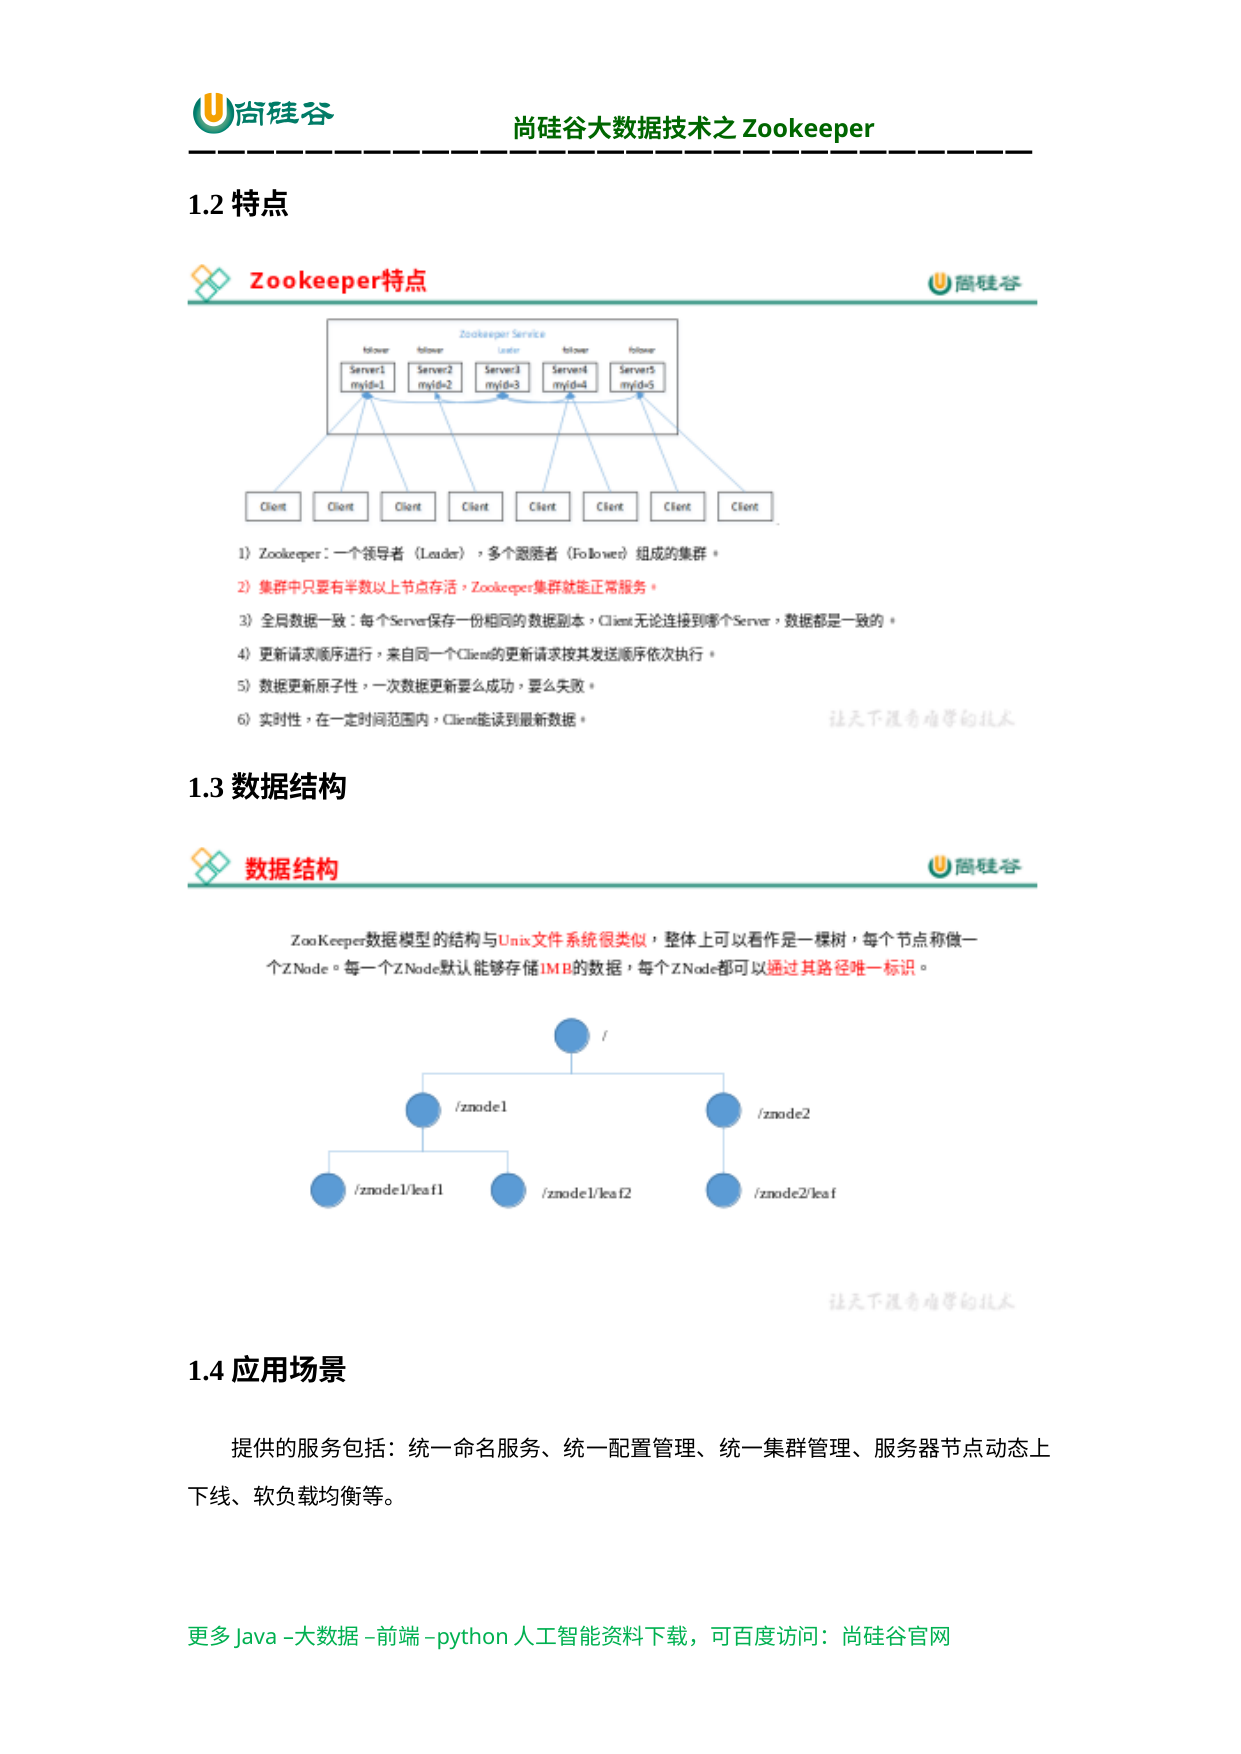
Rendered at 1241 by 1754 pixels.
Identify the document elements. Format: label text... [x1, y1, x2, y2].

subtitle 1.2 特点 [187, 169, 1053, 234]
picture [187, 88, 338, 138]
text 提供的服务包括：统一命名服务、统一配置管理、统一集群管理、服务器节点动态上下线、软负载均衡等。 [187, 1430, 1053, 1511]
subtitle 1.3 数据结构 [187, 752, 1053, 817]
subtitle 1.4 应用场景 [187, 1335, 1053, 1400]
